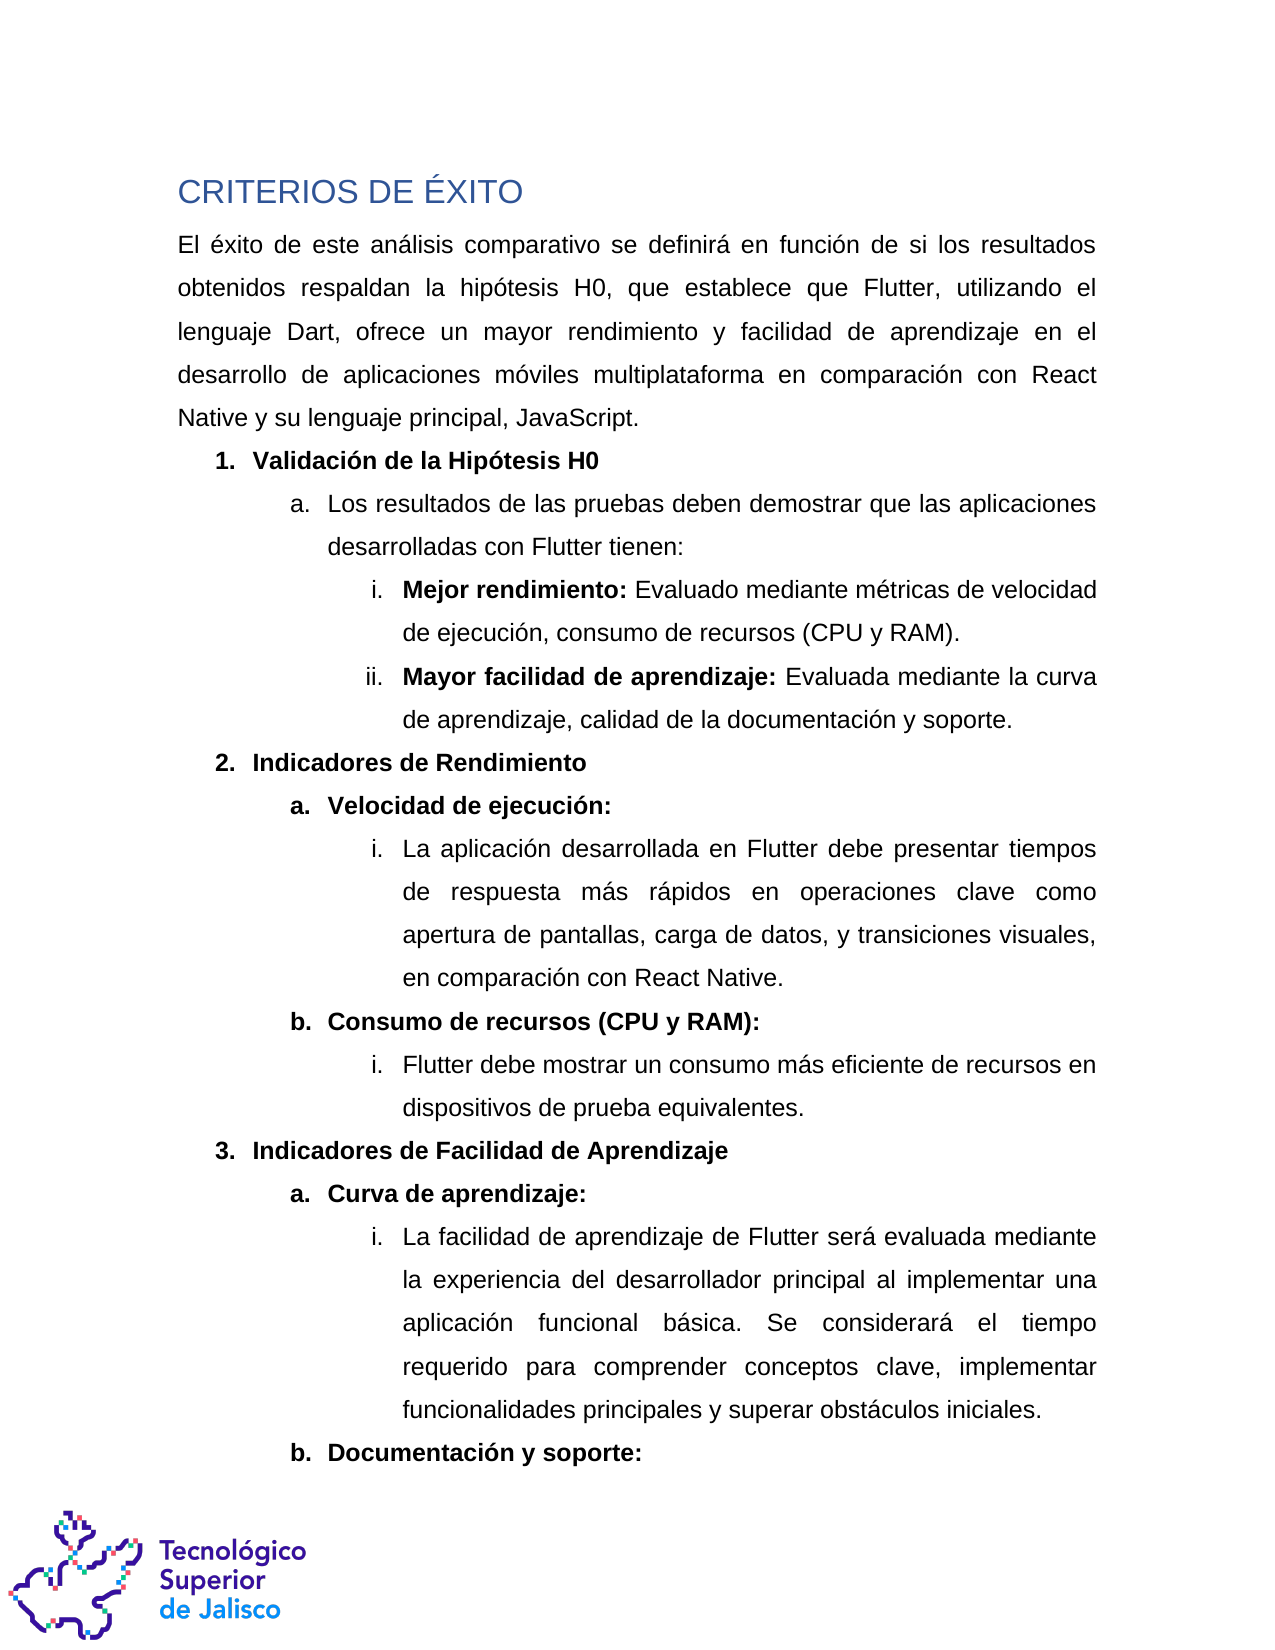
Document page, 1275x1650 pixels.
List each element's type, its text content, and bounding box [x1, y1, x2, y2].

list Los resultados de las pruebas deben demostrar que las aplicaciones desarrolladas con Flutter tienen: [290, 489, 1098, 561]
list Mayor facilidad de aprendizaje: Evaluada mediante la curva de aprendizaje, calidad de la documentación y soporte. [383, 661, 1098, 733]
list Indicadores de Rendimiento [215, 748, 1098, 776]
list Flutter debe mostrar un consumo más eficiente de recursos en dispositivos de prueba equivalentes. [383, 1049, 1098, 1121]
list Velocidad de ejecución: [290, 791, 1098, 819]
list Indicadores de Facilidad de Aprendizaje [215, 1136, 1098, 1164]
text El éxito de este análisis comparativo se definirá en función de si los resultados obtenidos respaldan la hipótesis H0, que establece que Flutter, utilizando el lenguaje Dart, ofrece un mayor rendimiento y facilidad de aprendizaje en el desarrollo de aplicaciones móviles multiplataforma en comparación con React Native y su lenguaje principal, JavaScript. [177, 230, 1098, 431]
list Documentación y soporte: [290, 1438, 1098, 1466]
list Curva de aprendizaje: [290, 1179, 1098, 1208]
list Consumo de recursos (CPU y RAM): [290, 1006, 1098, 1035]
picture [1, 1503, 313, 1647]
subtitle CRITERIOS DE ÉXITO [177, 173, 1098, 211]
list Validación de la Hipótesis H0 [215, 446, 1098, 474]
list La aplicación desarrollada en Flutter debe presentar tiempos de respuesta más rápidos en operaciones clave como apertura de pantallas, carga de datos, y transiciones visuales, en comparación con React Native. [383, 834, 1098, 992]
list Mejor rendimiento: Evaluado mediante métricas de velocidad de ejecución, consumo de recursos (CPU y RAM). [383, 575, 1098, 647]
list La facilidad de aprendizaje de Flutter será evaluada mediante la experiencia del desarrollador principal al implementar una aplicación funcional básica. Se considerará el tiempo requerido para comprender conceptos clave, implementar funcionalidades principales y superar obstáculos iniciales. [383, 1222, 1098, 1423]
